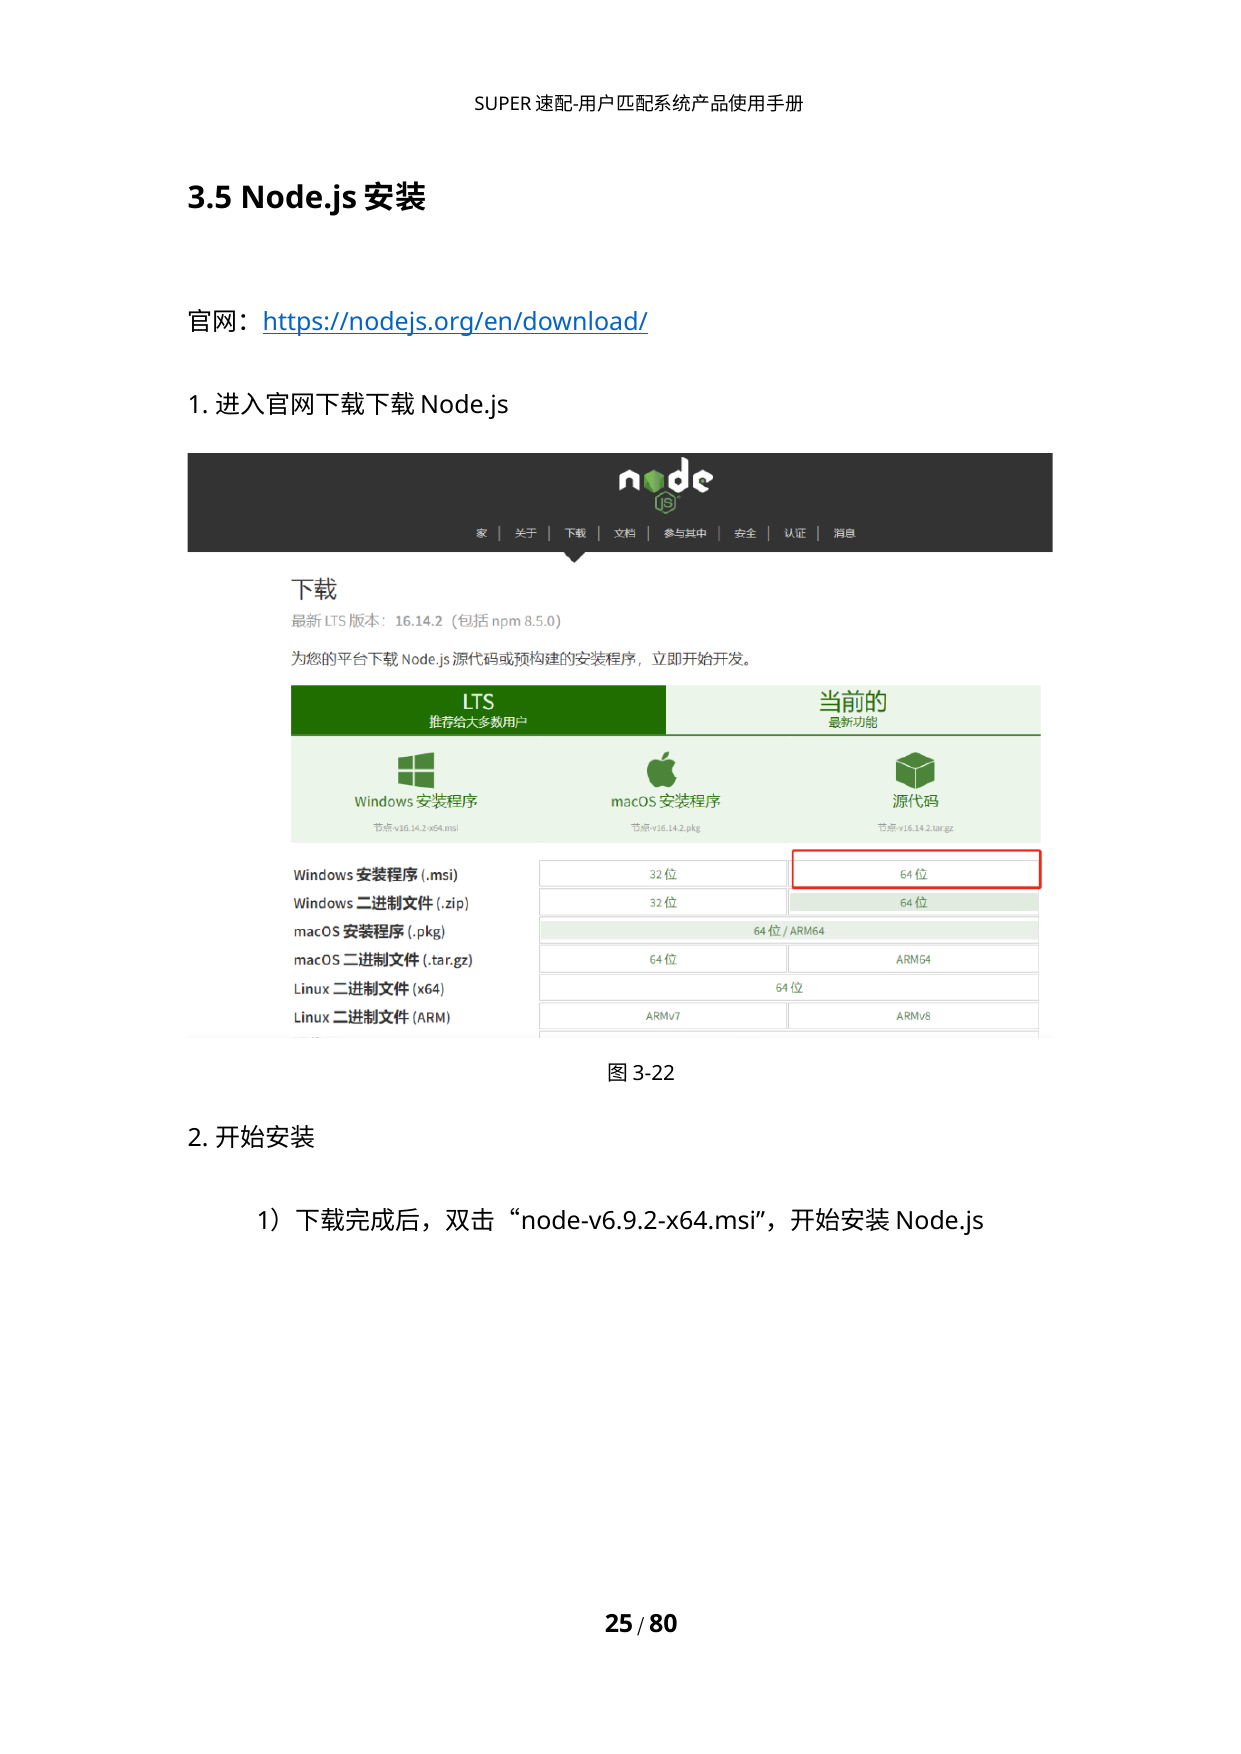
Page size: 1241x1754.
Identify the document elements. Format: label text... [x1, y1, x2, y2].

subtitle 3.5 Node.js安装 [187, 162, 1053, 227]
text 图 3-22 [187, 1055, 1053, 1088]
text 官网：https://nodejs.org/en/download/ [187, 287, 1053, 352]
picture [187, 453, 1053, 1038]
text 1. 进入官网下载下载Node.js [187, 370, 1053, 435]
text 2. 开始安装 [187, 1103, 1053, 1168]
text 1）下载完成后，双击“node-v6.9.2-x64.msi”，开始安装Node.js [187, 1186, 1053, 1251]
